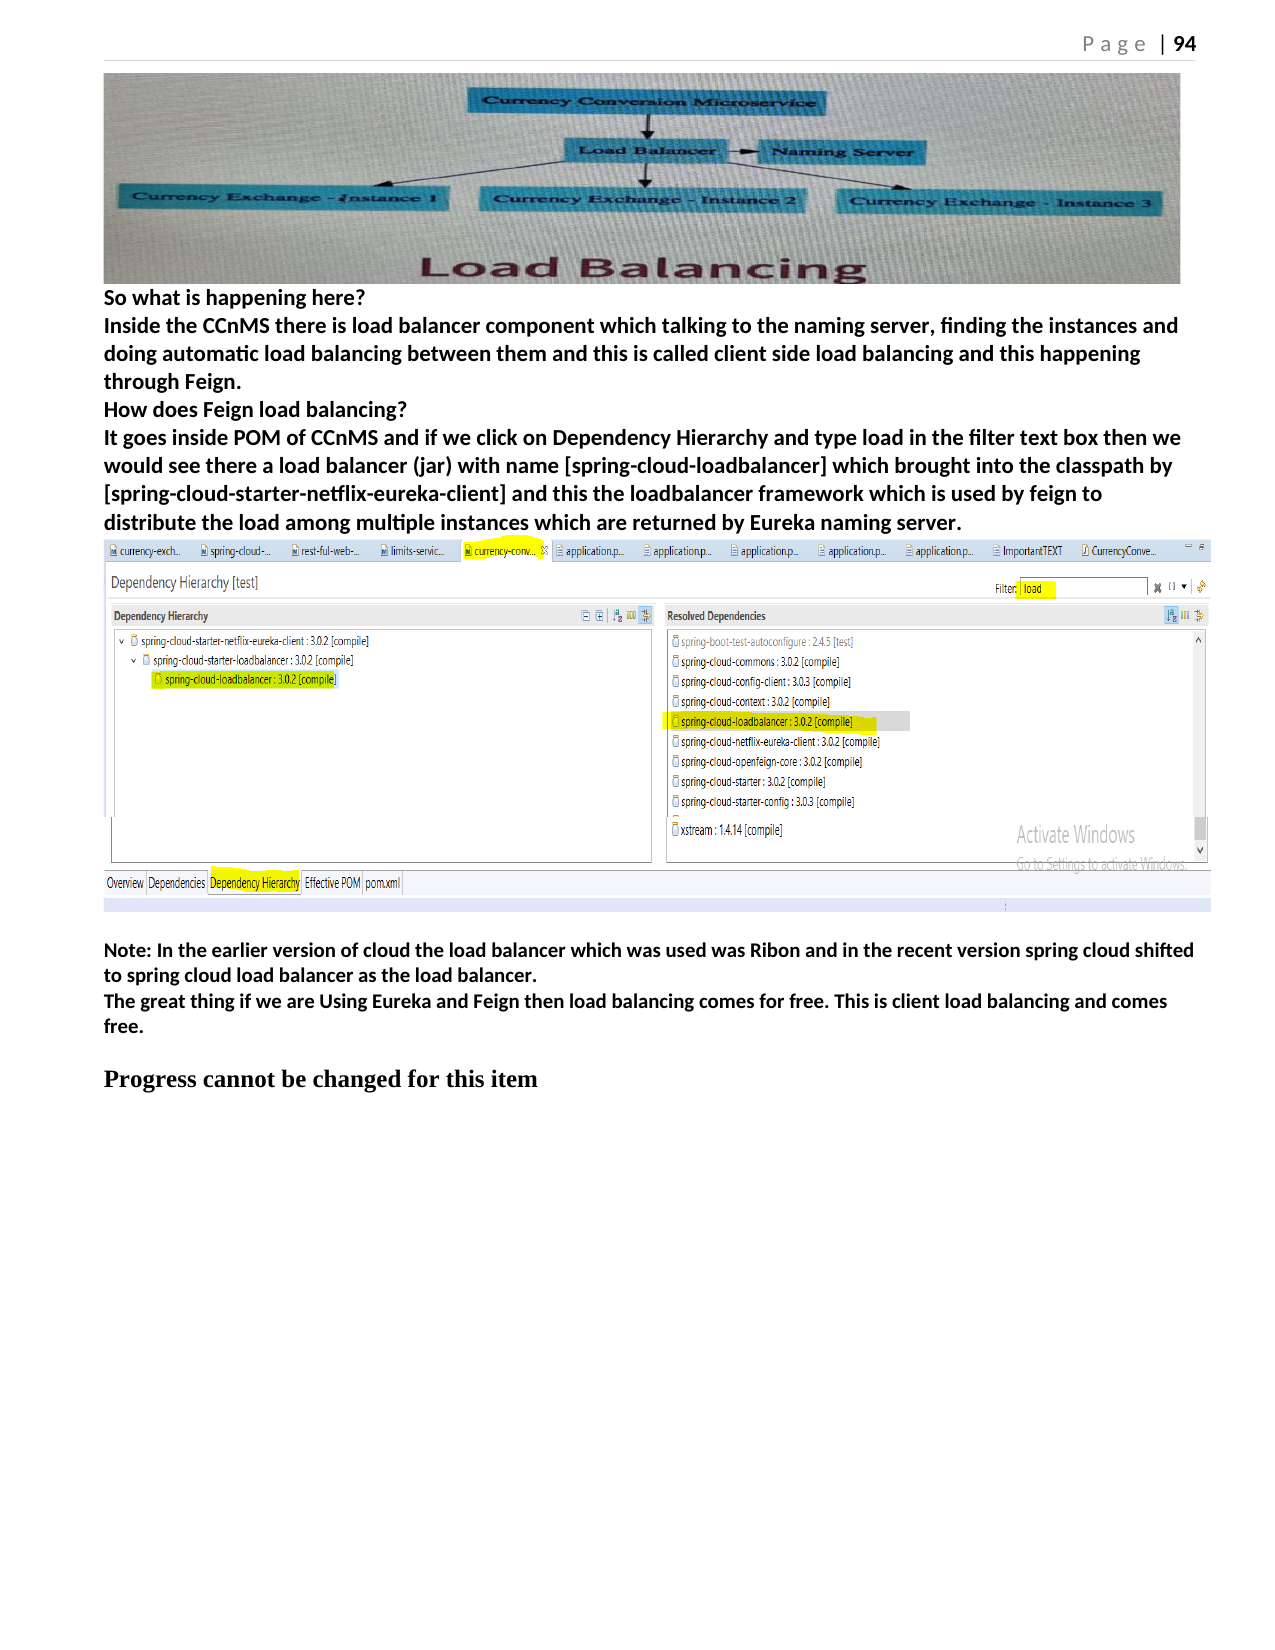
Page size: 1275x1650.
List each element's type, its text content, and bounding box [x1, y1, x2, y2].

text Progress cannot be changed for this item [103, 1064, 1196, 1093]
text It goes inside POM of CCnMS and if we click on Dependency Hierarchy and type load in the filter text box then we would see there a load balancer (jar) with name [spring-cloud-loadbalancer] which brought into the classpath by [spring-cloud-starter-netflix-eureka-client] and this the loadbalancer framework which is used by feign to distribute the load among multiple instances which are returned by Eureka naming server. [103, 423, 1196, 535]
text So what is happening here? [103, 283, 1196, 311]
picture [103, 535, 1211, 912]
text The great thing if we are Using Eureka and Feign then load balancing comes for free. This is client load balancing and comes free. [103, 988, 1196, 1039]
text Inside the CCnMS there is load balancer component which talking to the naming server, finding the instances and doing automatic load balancing between them and this is called client side load balancing and this happening through Feign. [103, 311, 1196, 396]
text Note: In the earlier version of cloud the load balancer which was used was Ribon and in the recent version spring cloud shifted to spring cloud load balancer as the load balancer. [103, 937, 1196, 988]
picture [103, 73, 1181, 284]
text How does Feign load balancing? [103, 396, 1196, 423]
